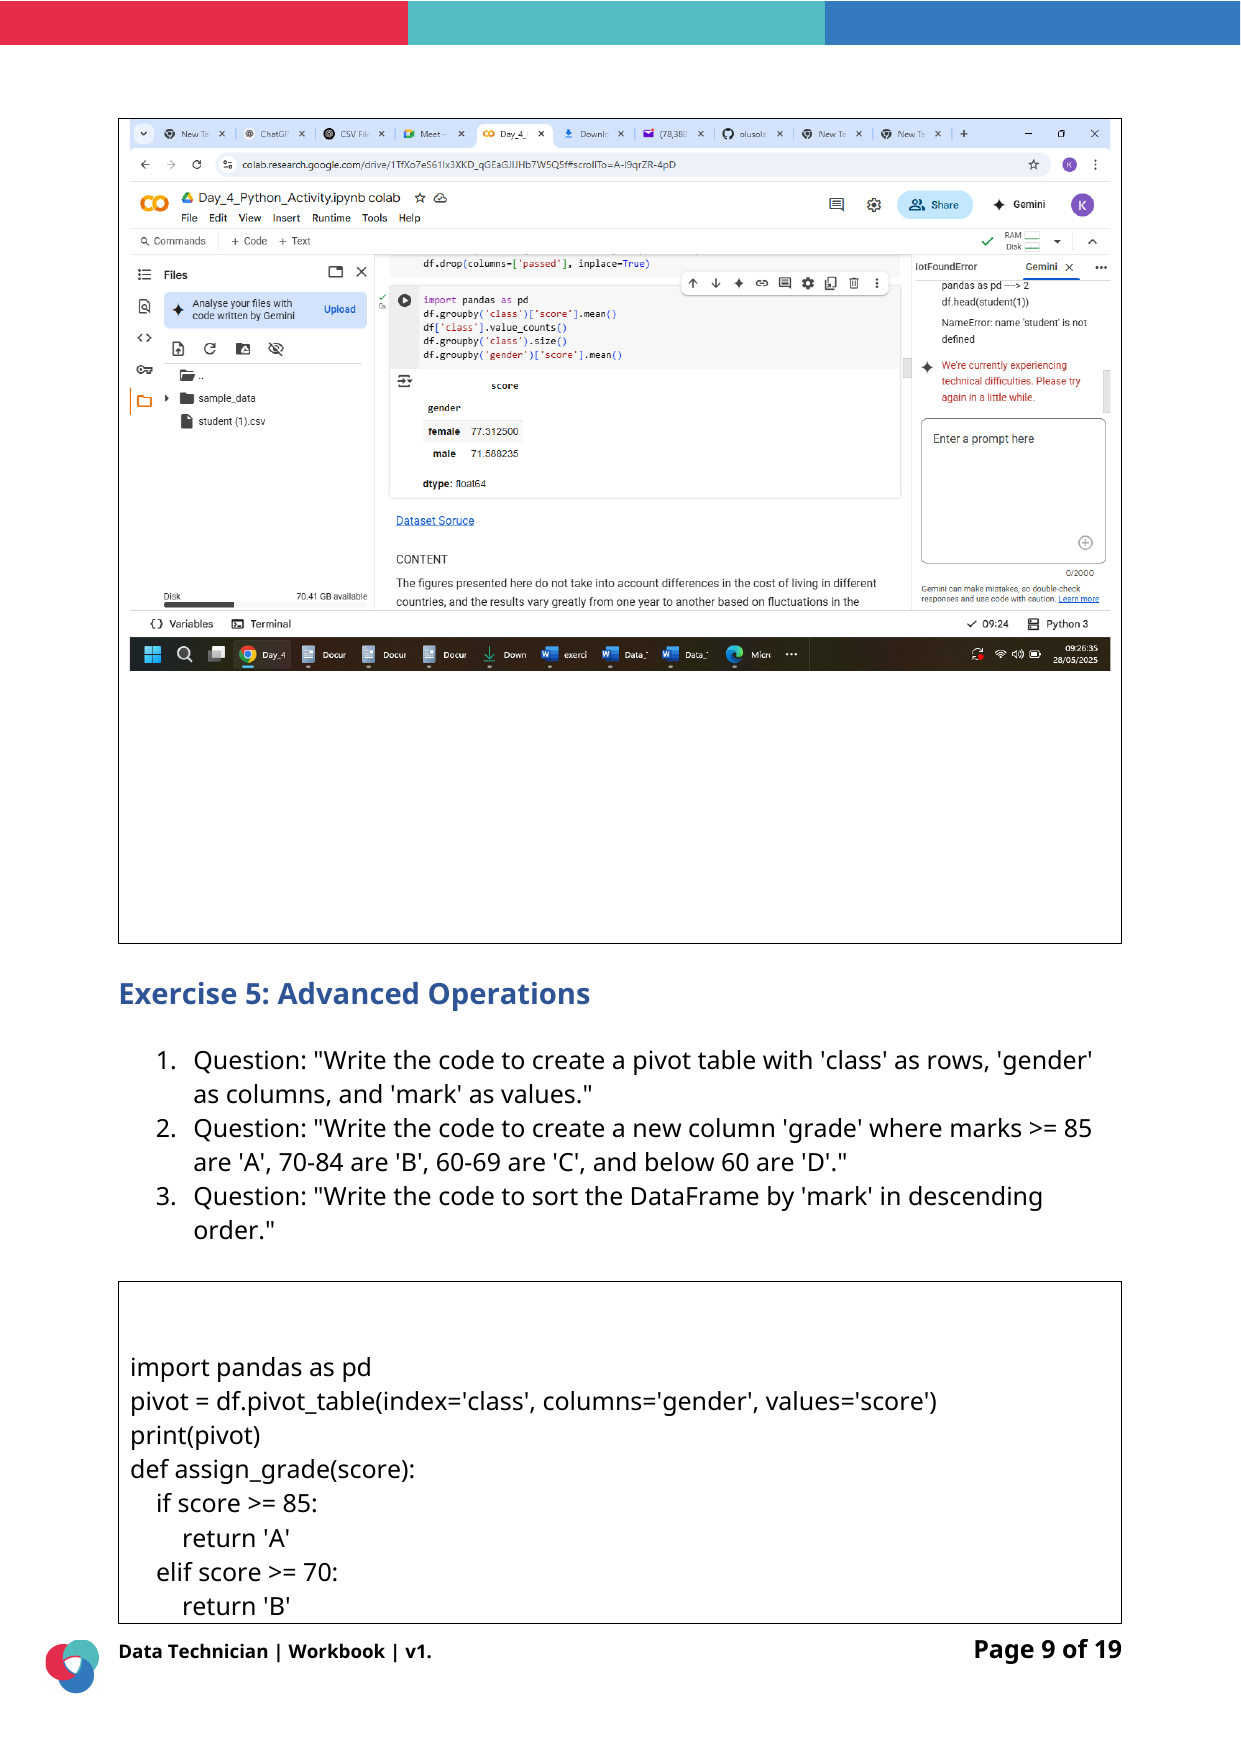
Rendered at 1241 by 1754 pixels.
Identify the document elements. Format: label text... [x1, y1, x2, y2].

list Question: "Write the code to sort the DataFrame by 'mark' in descending order." [156, 1178, 1122, 1247]
list Question: "Write the code to create a new column 'grade' where marks >= 85 are 'A', 70-84 are 'B', 60-69 are 'C', and below 60 are 'D'." [156, 1110, 1122, 1178]
list Question: "Write the code to create a pivot table with 'class' as rows, 'gender' as columns, and 'mark' as values." [156, 1042, 1122, 1110]
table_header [119, 1282, 1121, 1622]
picture [129, 119, 1111, 671]
subtitle Exercise 5: Advanced Operations [118, 973, 1122, 1013]
table_header [119, 119, 1121, 943]
picture [45, 1640, 100, 1694]
